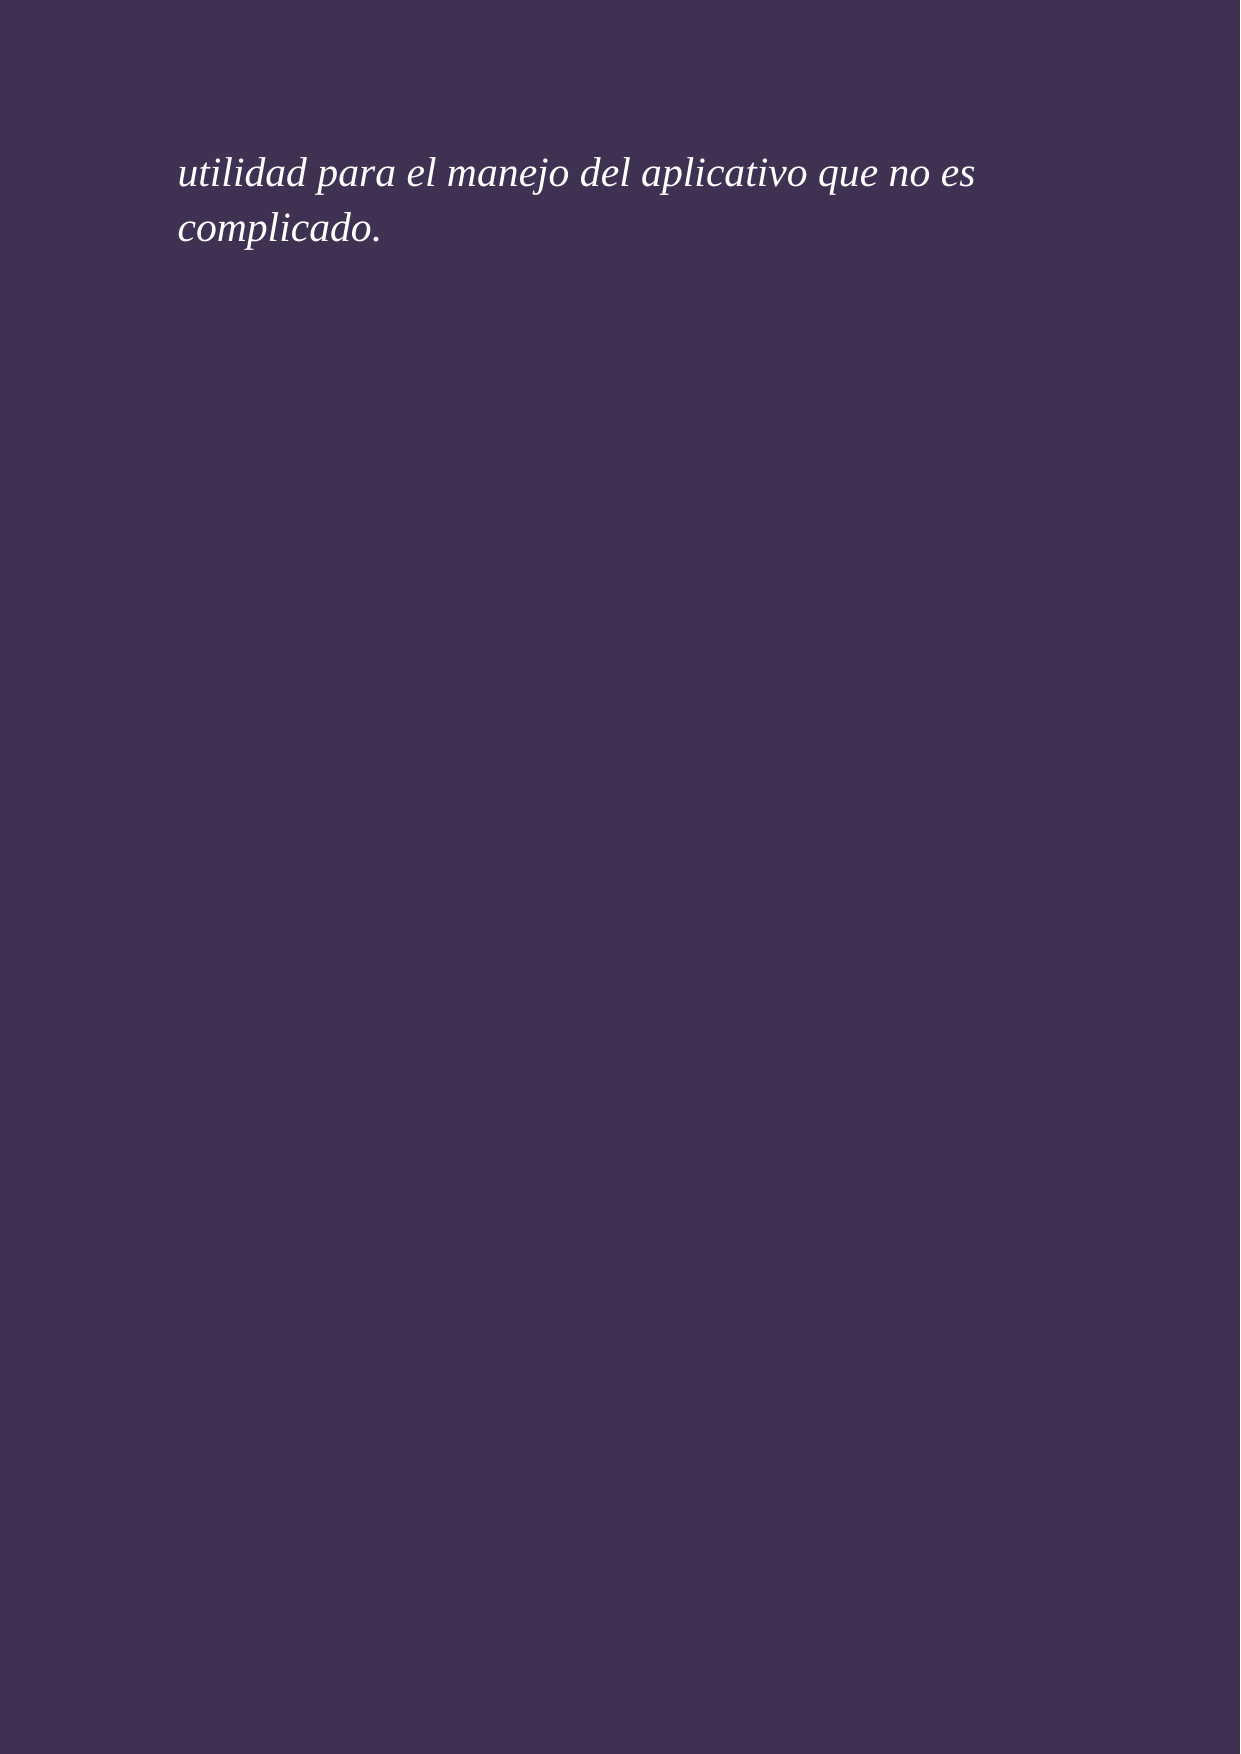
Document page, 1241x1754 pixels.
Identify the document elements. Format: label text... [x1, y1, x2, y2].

text Así concluimos el Manual de usuario, espero que le sea de mucha utilidad para el manejo del aplicativo que no es complicado. [177, 148, 1063, 251]
